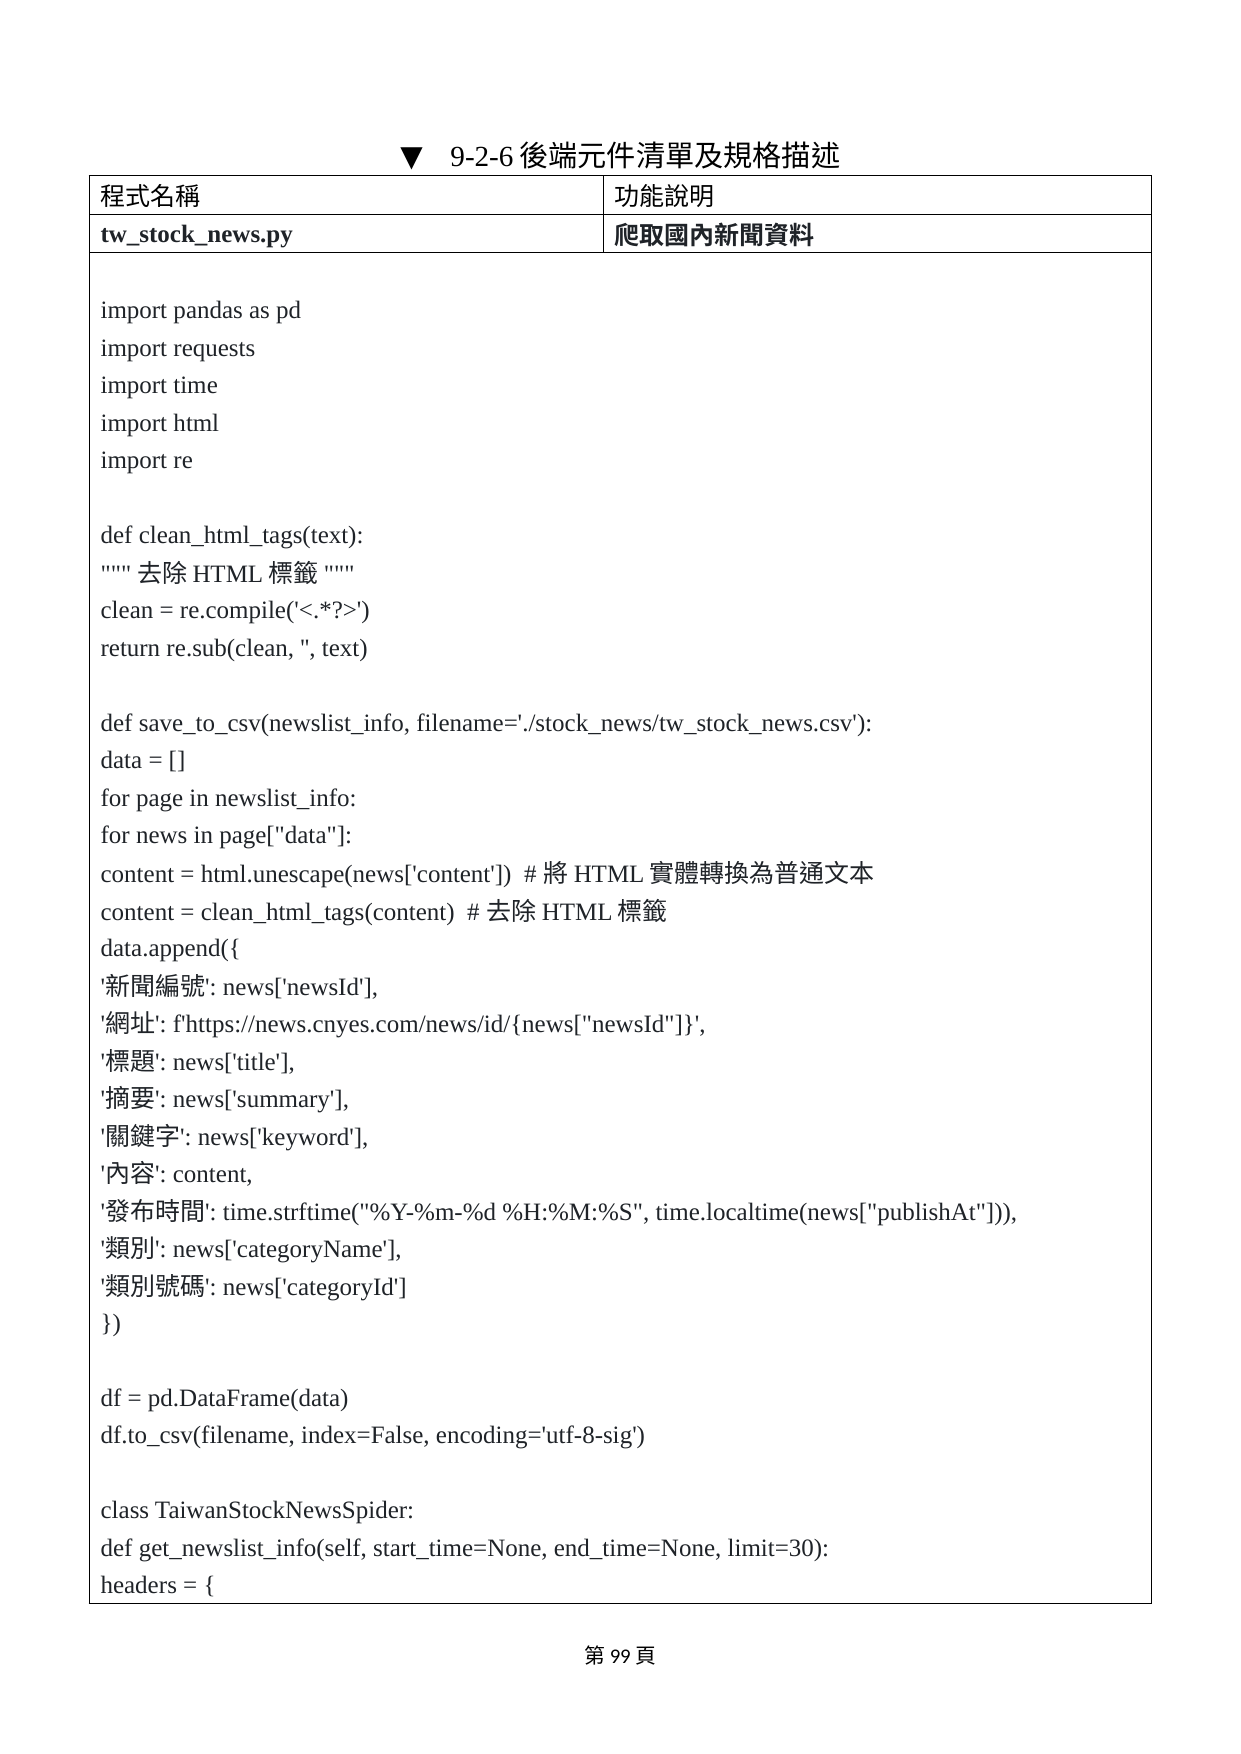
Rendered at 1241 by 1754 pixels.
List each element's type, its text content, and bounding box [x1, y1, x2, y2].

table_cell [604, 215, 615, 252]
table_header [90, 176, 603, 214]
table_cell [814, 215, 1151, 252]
text 9-2-6後端元件清單及規格描述 [89, 133, 1152, 175]
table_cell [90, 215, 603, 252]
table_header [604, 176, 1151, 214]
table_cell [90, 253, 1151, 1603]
